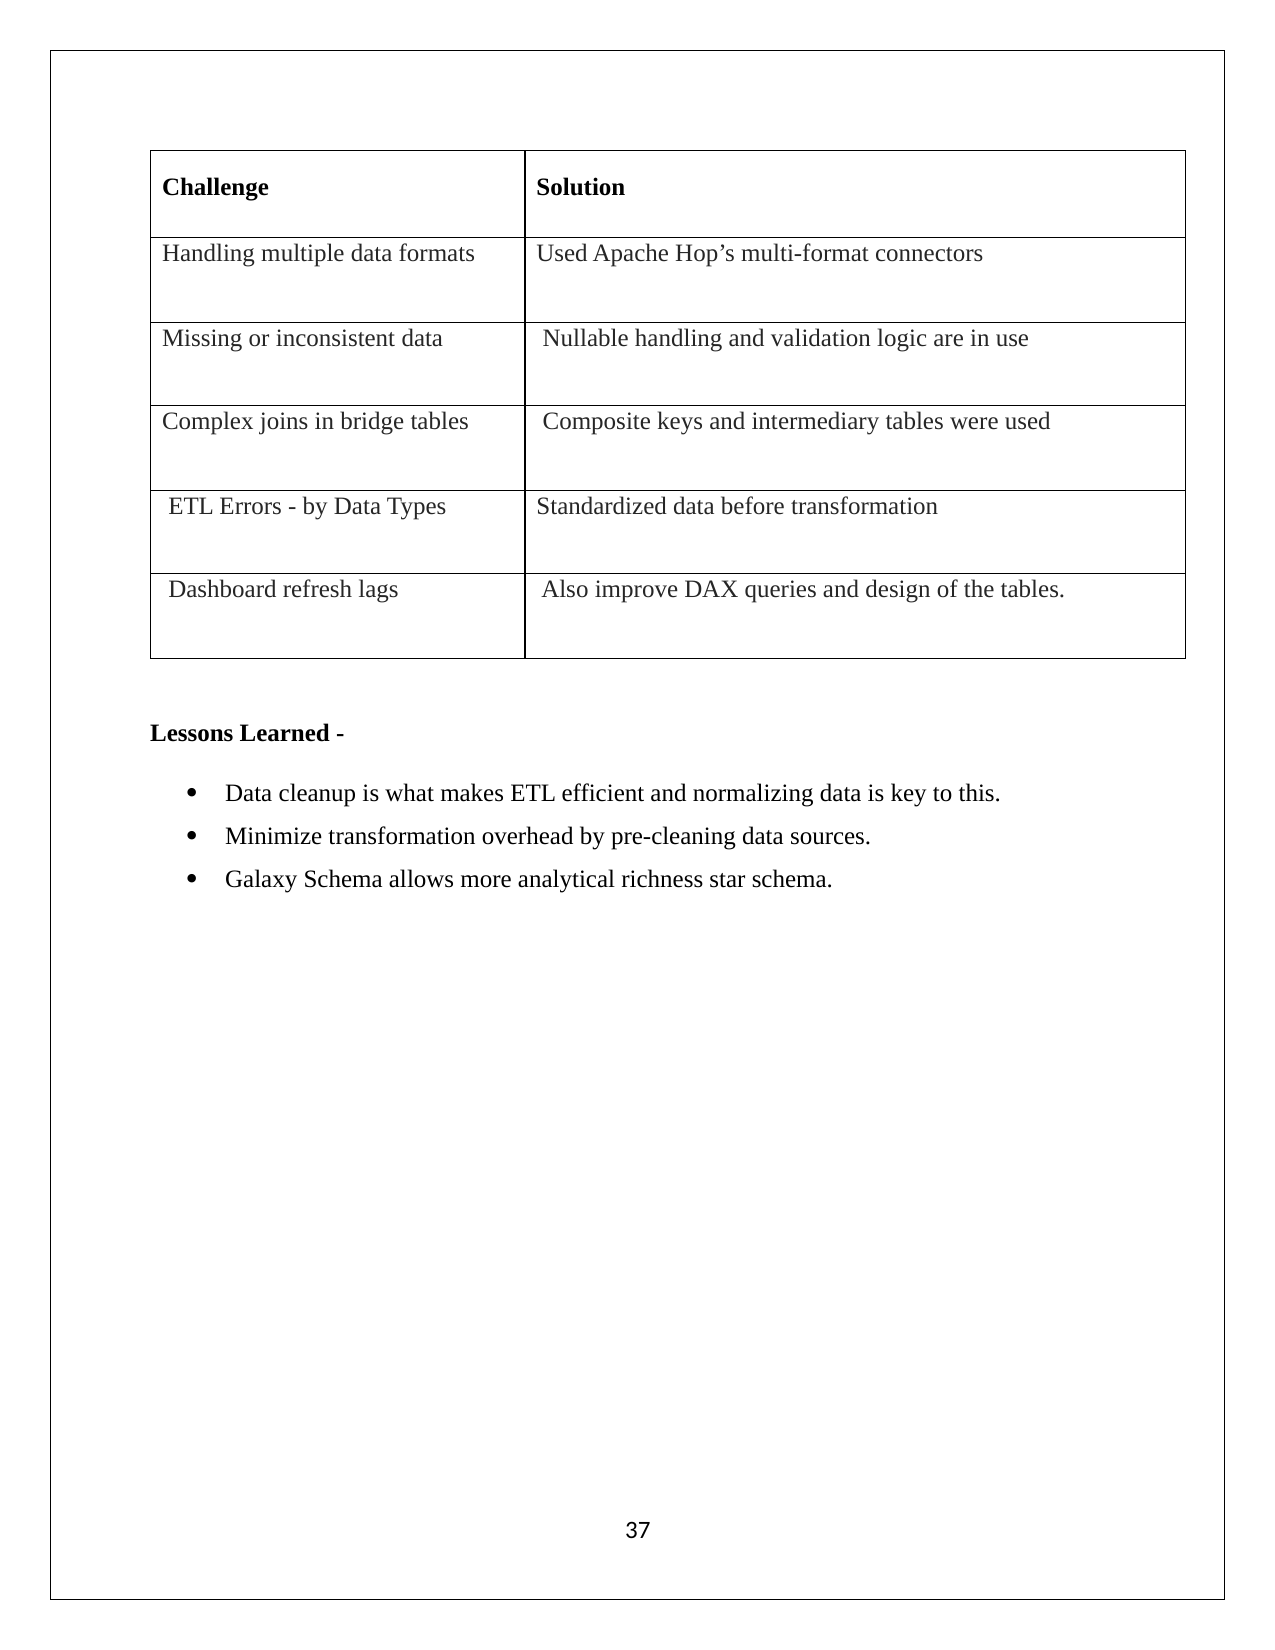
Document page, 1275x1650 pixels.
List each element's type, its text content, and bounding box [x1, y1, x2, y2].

table_cell ETL Errors - by Data Types [151, 491, 524, 573]
list Galaxy Schema allows more analytical richness star schema. [187, 864, 1125, 893]
table_cell Standardized data before transformation [526, 491, 1185, 573]
table_header Solution [526, 151, 1185, 237]
table_cell Nullable handling and validation logic are in use [526, 323, 1185, 405]
table_cell Dashboard refresh lags [151, 574, 524, 657]
table_cell Complex joins in bridge tables [151, 406, 524, 490]
table_cell Handling multiple data formats [151, 238, 524, 322]
list Data cleanup is what makes ETL efficient and normalizing data is key to this. [187, 778, 1125, 807]
list Minimize transformation overhead by pre-cleaning data sources. [187, 821, 1125, 850]
table_cell Also improve DAX queries and design of the tables. [526, 574, 1185, 657]
table_cell Missing or inconsistent data [151, 323, 524, 405]
table_cell Used Apache Hop’s multi-format connectors [526, 238, 1185, 322]
table_header Challenge [151, 151, 524, 237]
text Lessons Learned - [150, 718, 1125, 747]
table_cell Composite keys and intermediary tables were used [526, 406, 1185, 490]
